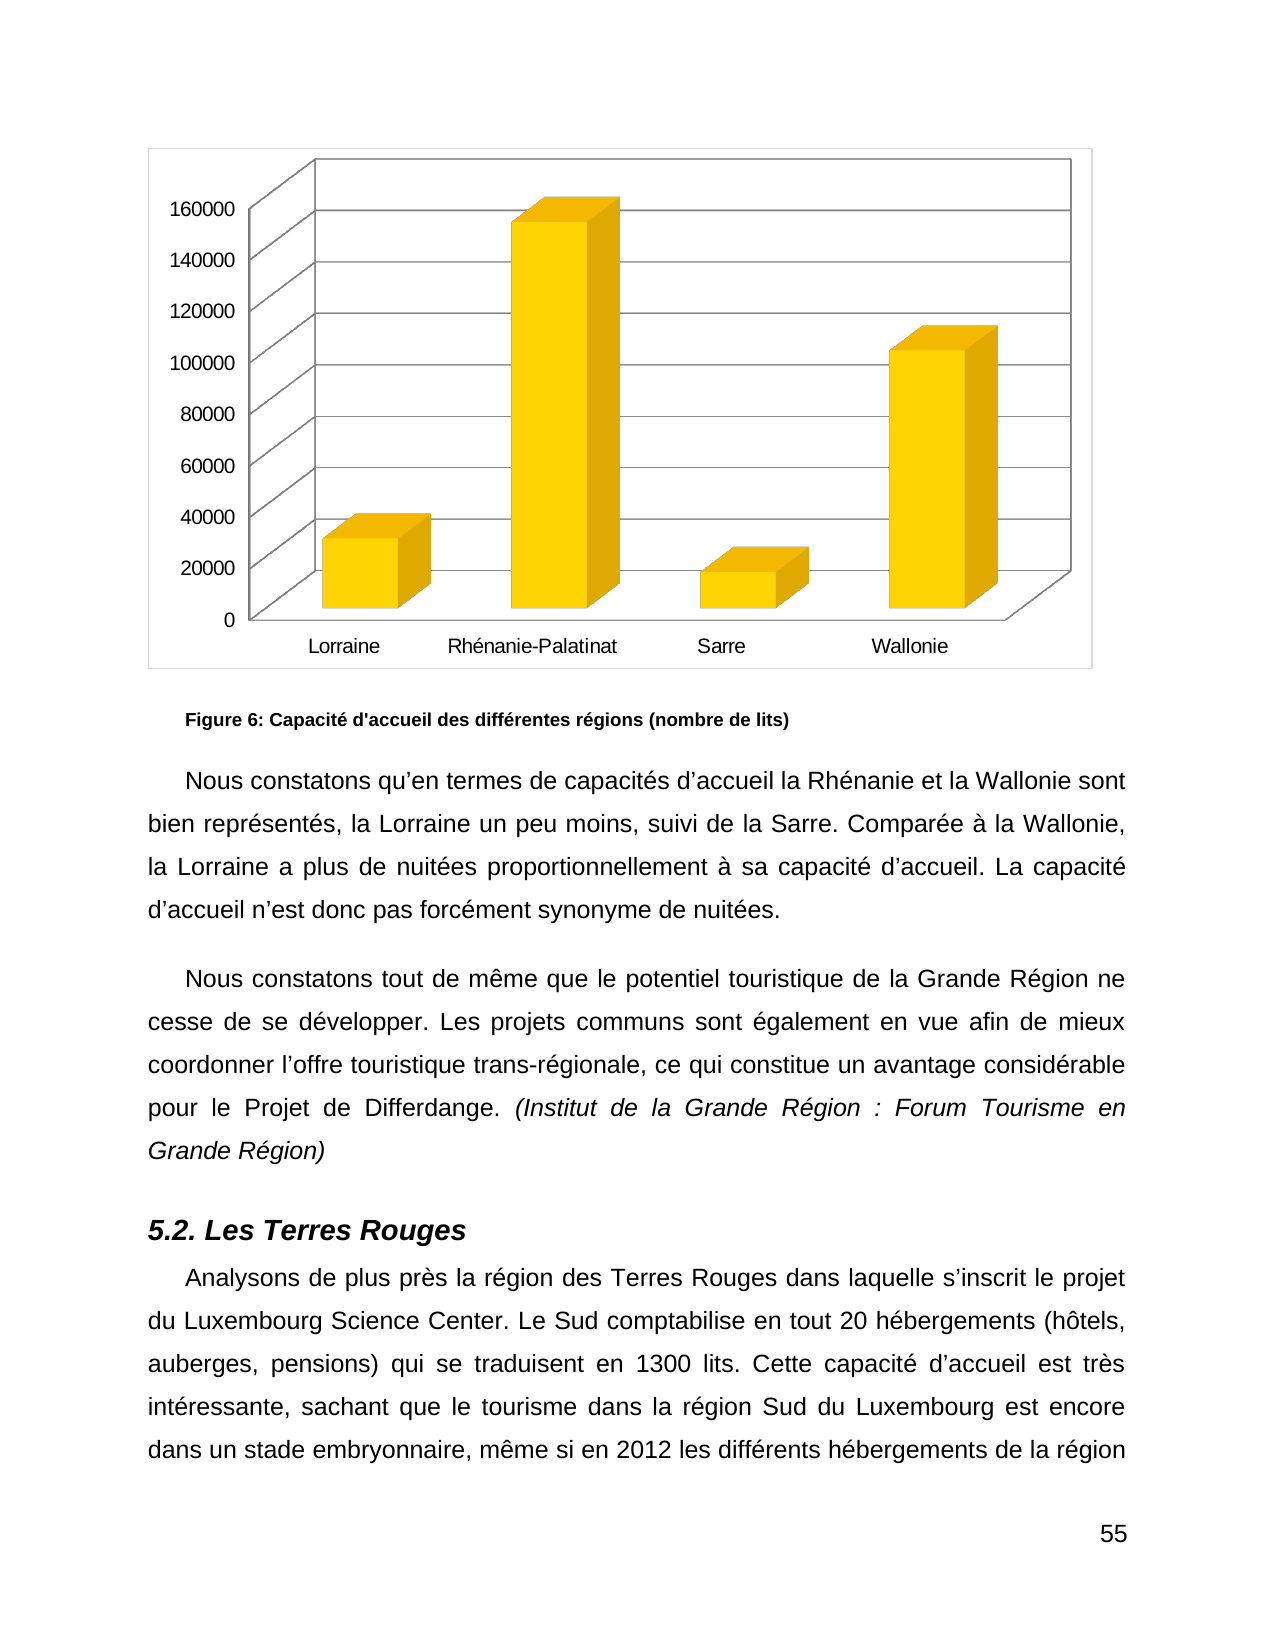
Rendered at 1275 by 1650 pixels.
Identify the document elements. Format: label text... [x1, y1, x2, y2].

text Figure 6: Capacité d'accueil des différentes régions (nombre de lits) [148, 709, 1127, 730]
text Nous constatons tout de même que le potentiel touristique de la Grande Région ne cesse de se développer. Les projets communs sont également en vue afin de mieux coordonner l’offre touristique trans-régionale, ce qui constitue un avantage considérable pour le Projet de Differdange. (Institut de la Grande Région : Forum Tourisme en Grande Région) [148, 964, 1127, 1165]
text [148, 1263, 1127, 1464]
subtitle 5.2. Les Terres Rouges [148, 1213, 1127, 1246]
text Nous constatons qu’en termes de capacités d’accueil la Rhénanie et la Wallonie sont bien représentés, la Lorraine un peu moins, suivi de la Sarre. Comparée à la Wallonie, la Lorraine a plus de nuitées proportionnellement à sa capacité d’accueil. La capacité d’accueil n’est donc pas forcément synonyme de nuitées. [148, 766, 1127, 924]
